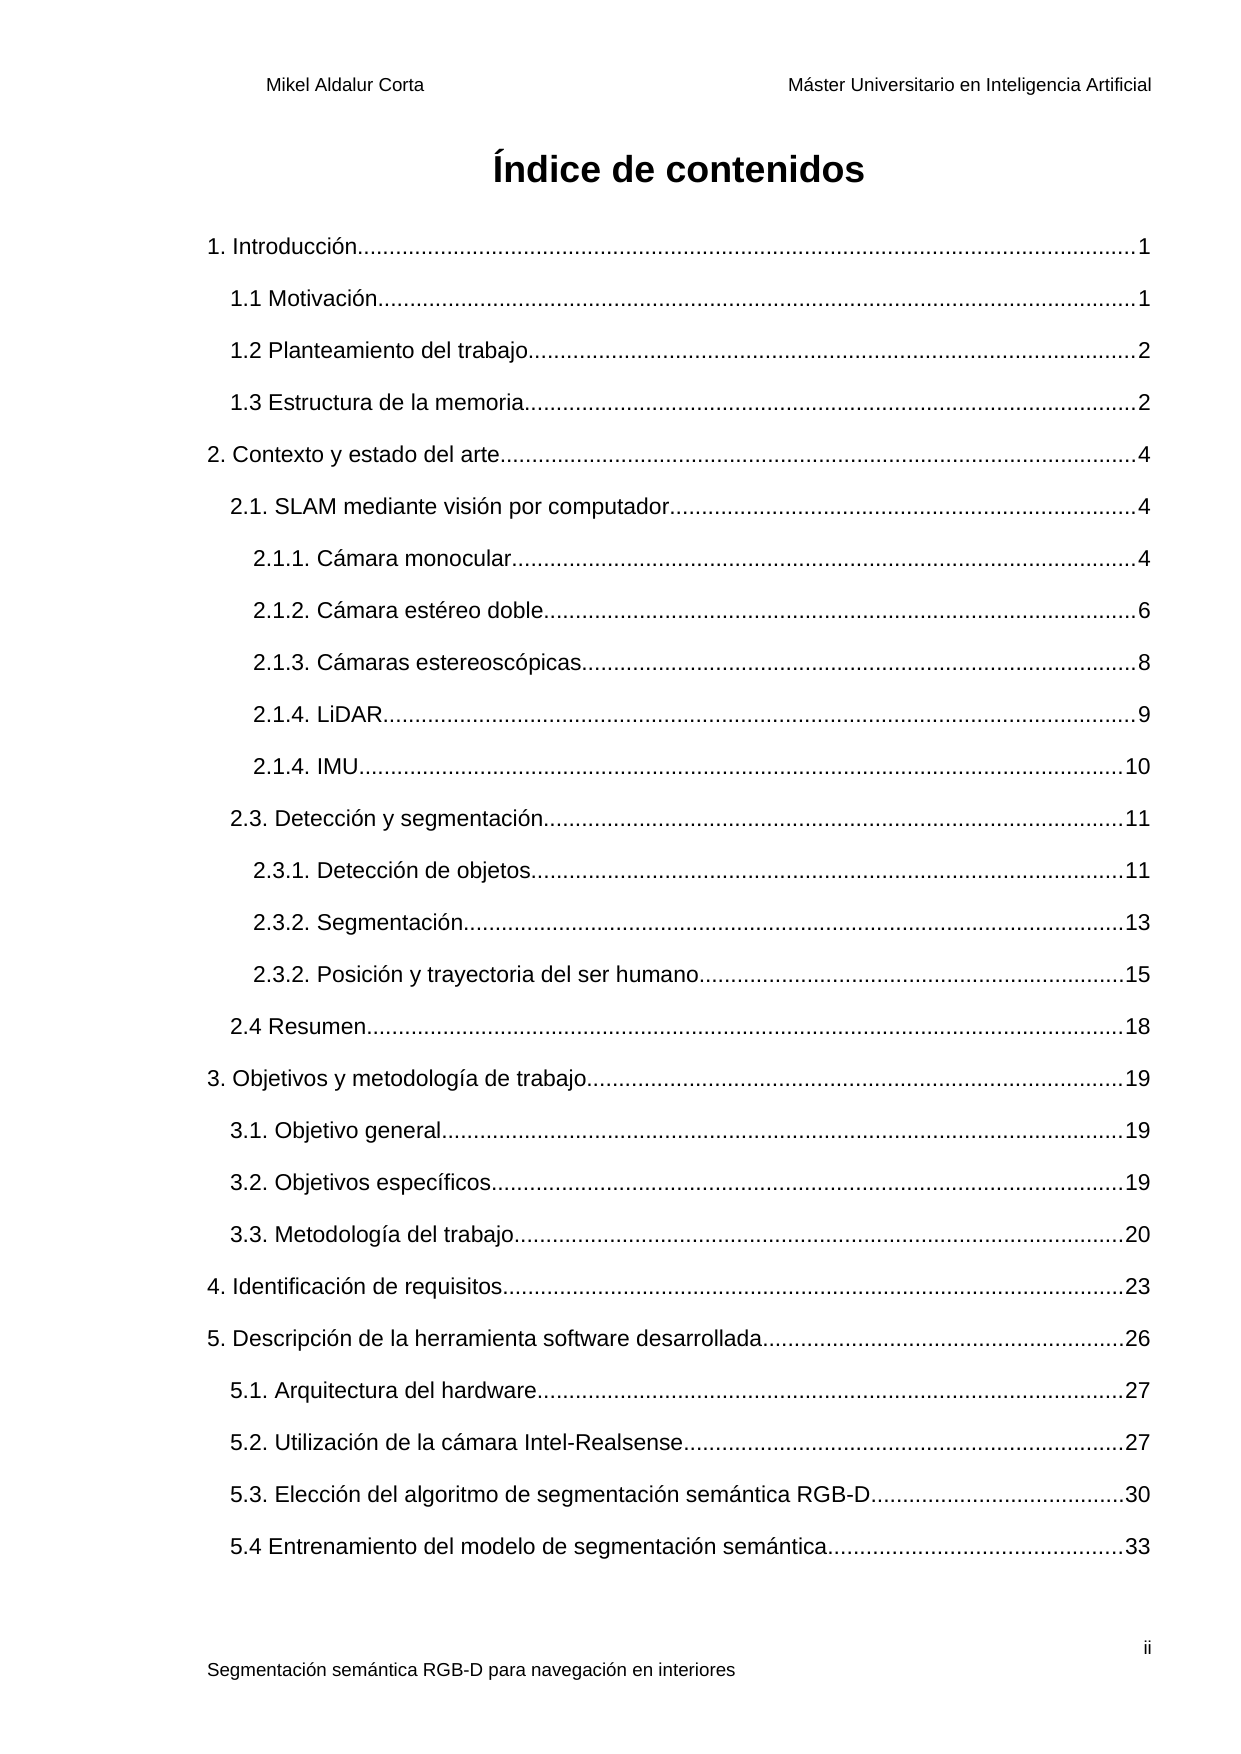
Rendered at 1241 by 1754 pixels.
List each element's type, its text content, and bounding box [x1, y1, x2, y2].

text 1.3 Estructura de la memoria 2 [230, 389, 1152, 416]
text 2. Contexto y estado del arte 4 [207, 441, 1152, 467]
text 5.3. Elección del algoritmo de segmentación semántica RGB-D 30 [230, 1481, 1152, 1507]
text 4. Identificación de requisitos 23 [207, 1273, 1152, 1299]
text 2.3.2. Posición y trayectoria del ser humano 15 [253, 961, 1152, 987]
text 3.2. Objetivos específicos 19 [230, 1169, 1152, 1195]
text 5.1. Arquitectura del hardware 27 [230, 1377, 1152, 1403]
text 2.1.1. Cámara monocular 4 [253, 545, 1152, 571]
text 2.1.4. LiDAR 9 [253, 701, 1152, 727]
text 3.1. Objetivo general 19 [230, 1117, 1152, 1143]
text 3.3. Metodología del trabajo 20 [230, 1221, 1152, 1247]
text 1. Introducción 1 [207, 233, 1152, 259]
text 2.3. Detección y segmentación 11 [230, 805, 1152, 831]
text 5.4 Entrenamiento del modelo de segmentación semántica 33 [230, 1533, 1152, 1559]
text Índice de contenidos [207, 148, 1152, 191]
text 2.1.2. Cámara estéreo doble 6 [253, 597, 1152, 623]
text 2.1. SLAM mediante visión por computador 4 [230, 493, 1152, 519]
text 2.1.3. Cámaras estereoscópicas 8 [253, 649, 1152, 675]
text 2.3.1. Detección de objetos 11 [253, 857, 1152, 883]
text 2.4 Resumen 18 [230, 1013, 1152, 1039]
text 1.1 Motivación 1 [230, 285, 1152, 312]
text 5. Descripción de la herramienta software desarrollada 26 [207, 1325, 1152, 1351]
text 2.3.2. Segmentación 13 [253, 909, 1152, 935]
text 2.1.4. IMU 10 [253, 753, 1152, 779]
text 3. Objetivos y metodología de trabajo 19 [207, 1065, 1152, 1091]
text 5.2. Utilización de la cámara Intel-Realsense 27 [230, 1429, 1152, 1455]
text 1.2 Planteamiento del trabajo 2 [230, 337, 1152, 363]
